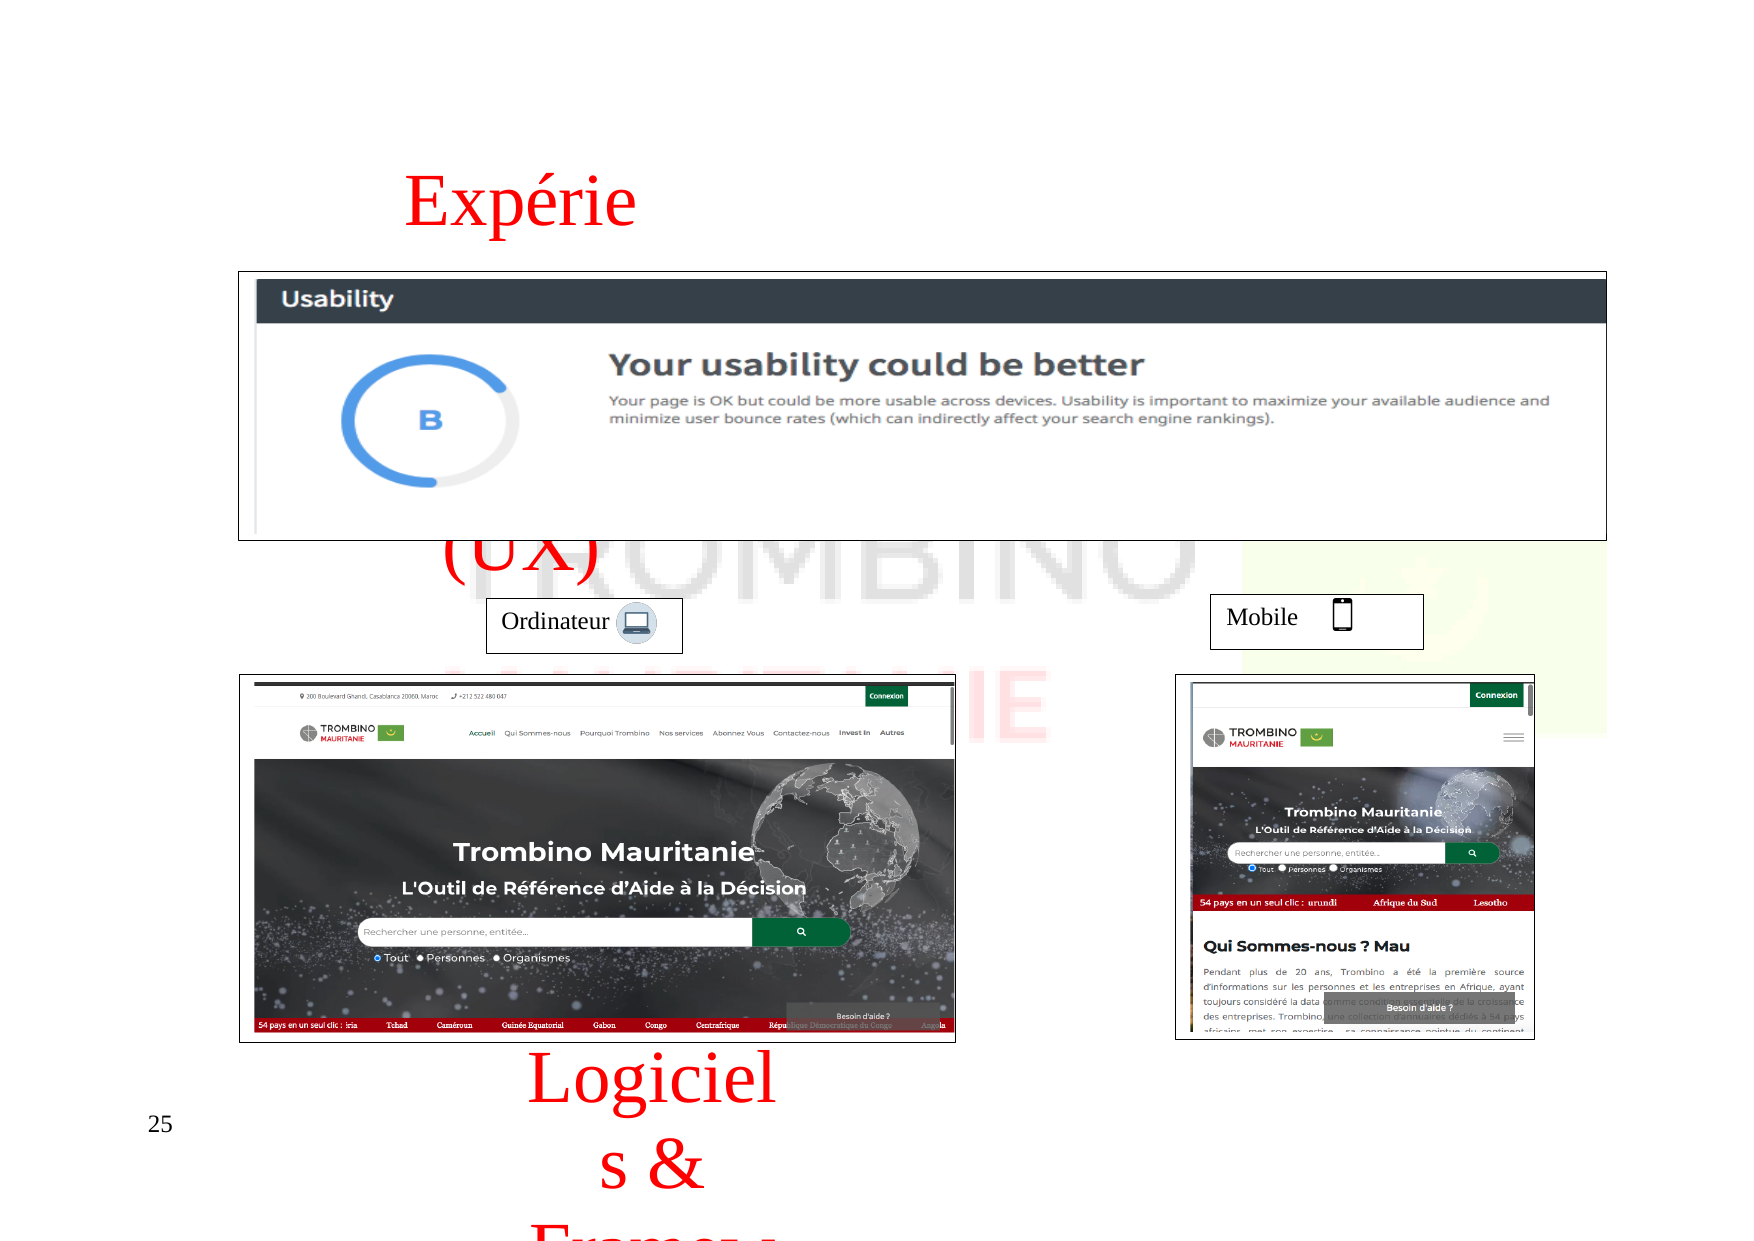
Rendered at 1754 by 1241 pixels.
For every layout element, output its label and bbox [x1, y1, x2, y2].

picture [1326, 598, 1359, 631]
picture [1190, 682, 1534, 1032]
picture [254, 279, 1607, 534]
picture [615, 602, 658, 645]
picture [254, 682, 955, 1036]
